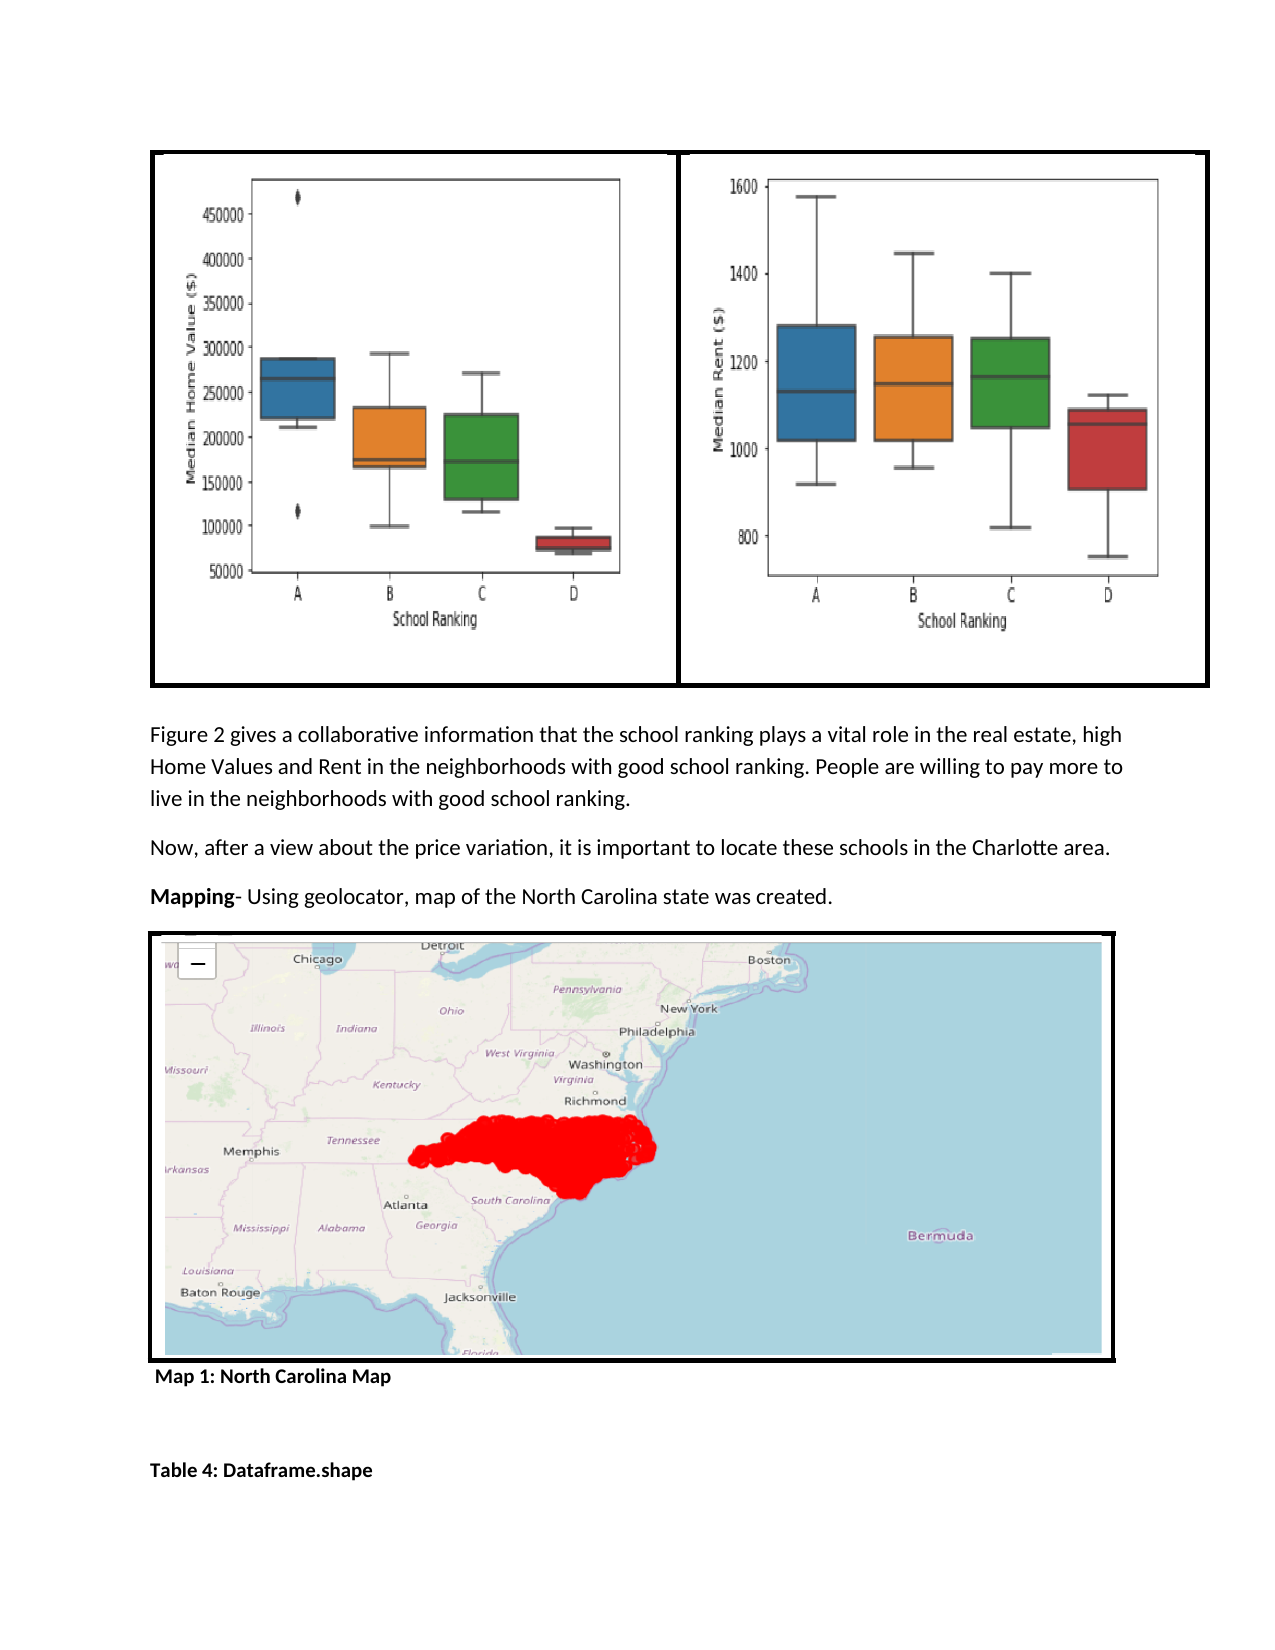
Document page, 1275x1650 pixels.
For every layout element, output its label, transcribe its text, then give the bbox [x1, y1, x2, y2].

table_header [155, 155, 676, 683]
text Now, after a view about the price variation, it is important to locate these schools in the Charlotte area. [150, 833, 1125, 861]
text Mapping- Using geolocator, map of the North Carolina state was created. [150, 882, 1125, 910]
table_header [152, 936, 1111, 1358]
table_header [681, 155, 1205, 683]
text Figure 2 gives a collaborative information that the school ranking plays a vital role in the real estate, high Home Values and Rent in the neighborhoods with good school ranking. People are willing to pay more to live in the neighborhoods with good school ranking. [150, 688, 1125, 813]
text Table 4: Dataframe.shape [150, 1458, 1125, 1483]
picture [163, 154, 668, 664]
picture [161, 935, 1102, 1355]
text Map 1: North Carolina Map [150, 1363, 1125, 1388]
picture [689, 154, 1196, 653]
